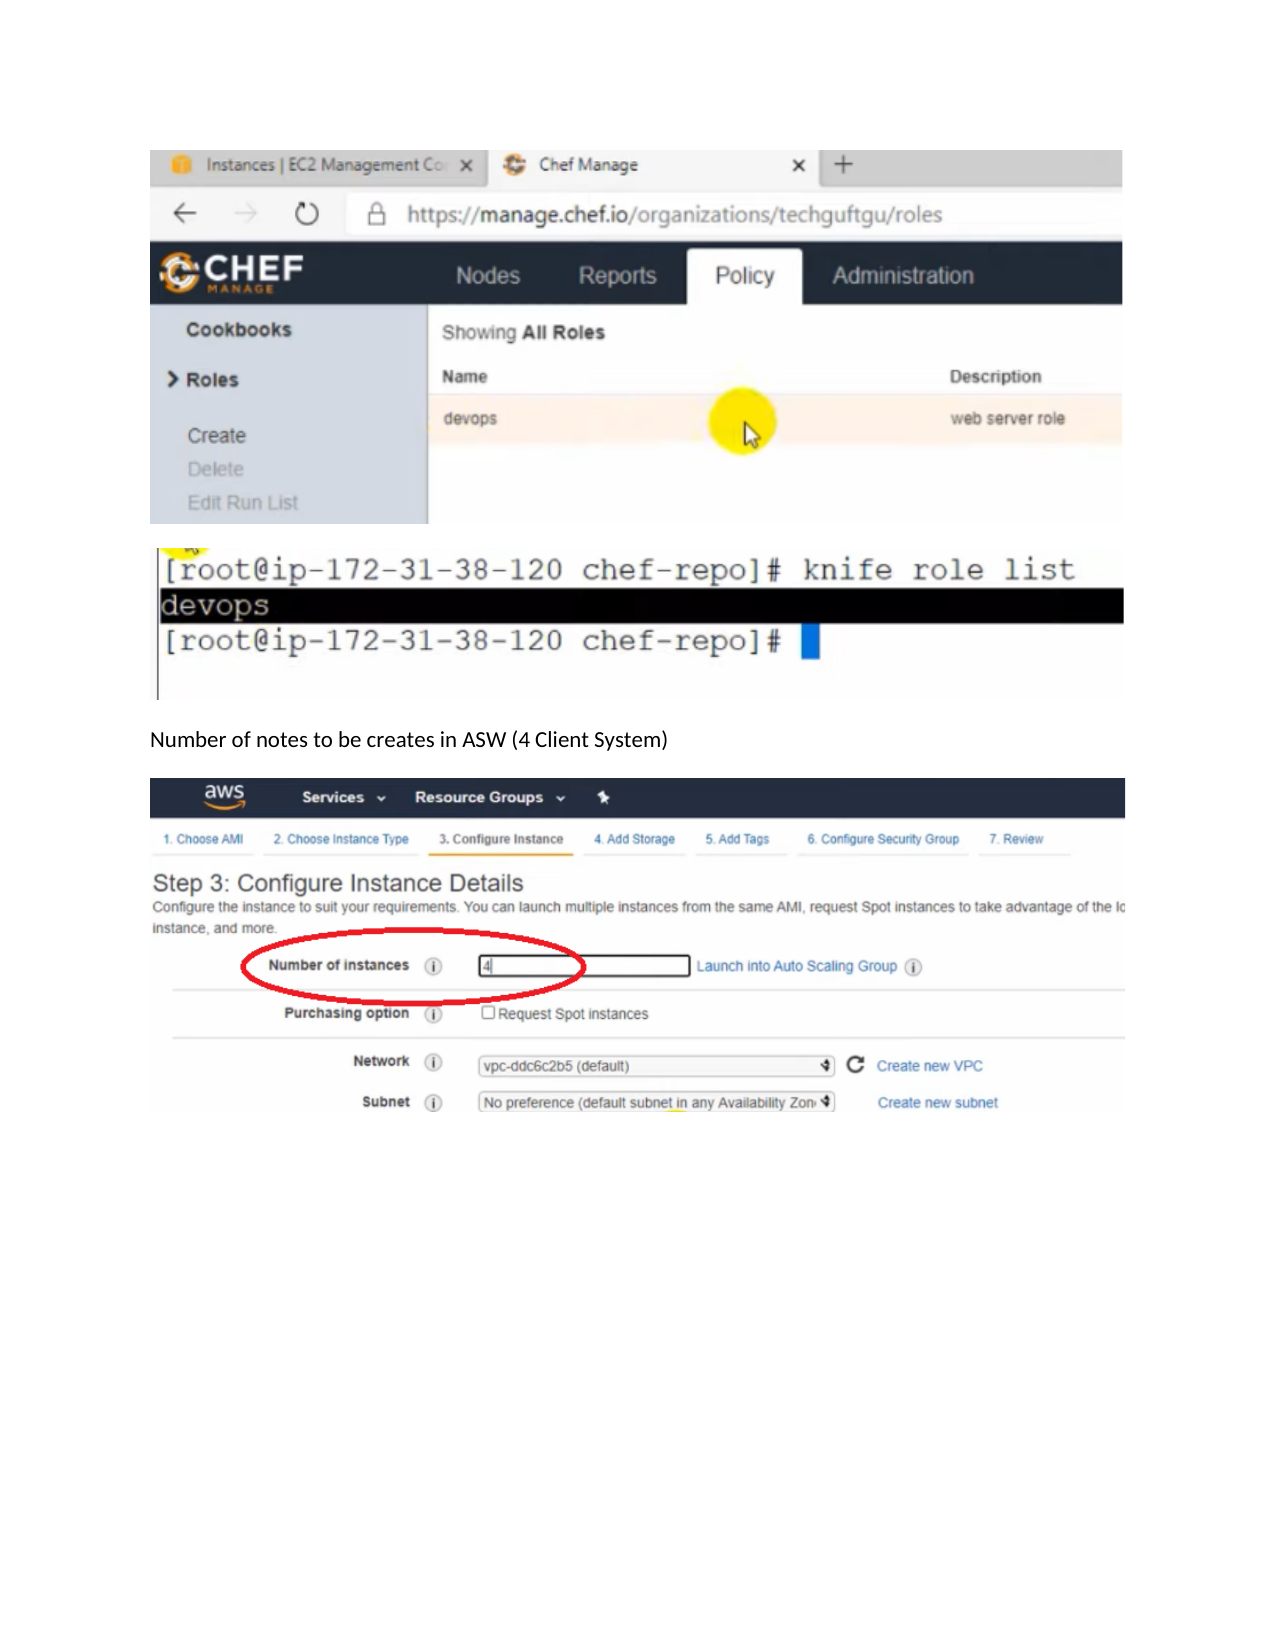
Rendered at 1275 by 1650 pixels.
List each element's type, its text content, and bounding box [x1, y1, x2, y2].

picture [150, 150, 1123, 524]
picture [150, 548, 1124, 700]
picture [150, 778, 1125, 1112]
text Number of notes to be creates in ASW (4 Client System) [150, 725, 1125, 753]
